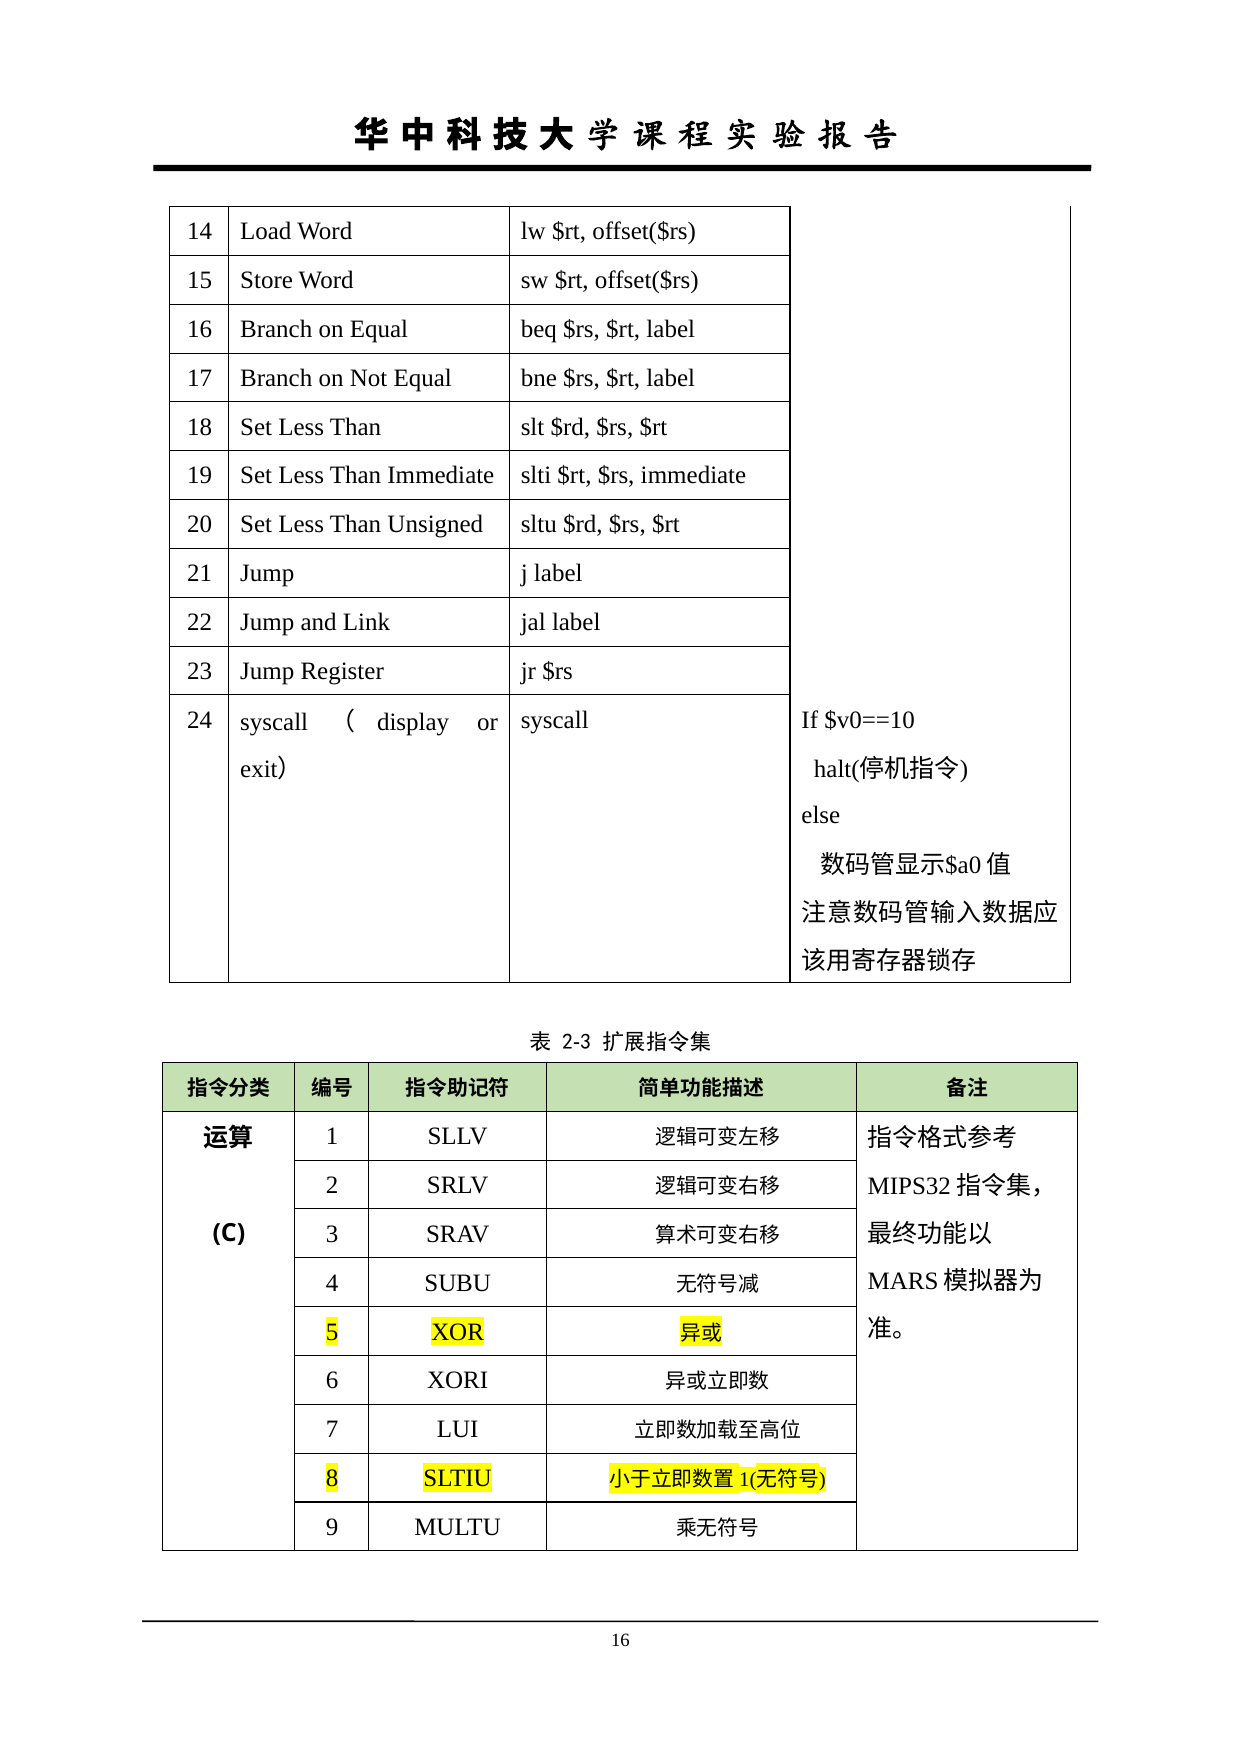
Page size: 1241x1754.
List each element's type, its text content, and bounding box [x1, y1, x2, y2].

table_cell beq $rs, $rt, label [510, 305, 789, 352]
table_cell 小于立即数置 1(无符号) [547, 1454, 856, 1501]
table_cell Set Less Than Unsigned [229, 500, 509, 548]
table_cell 异或立即数 [547, 1356, 856, 1404]
table_cell SRLV [369, 1161, 546, 1208]
table_cell Branch on Not Equal [229, 354, 509, 401]
table_cell XORI [369, 1356, 546, 1404]
table_cell 8 [295, 1454, 368, 1501]
table_header 编号 [295, 1063, 368, 1111]
table_cell 7 [295, 1405, 368, 1453]
table_cell 2 [295, 1161, 368, 1208]
table_cell 算术可变右移 [547, 1209, 856, 1257]
table_cell 乘无符号 [547, 1503, 856, 1550]
table_cell 4 [295, 1258, 368, 1306]
table_cell SLLV [369, 1112, 546, 1159]
table_cell 5 [295, 1307, 368, 1355]
table_cell 22 [170, 598, 228, 646]
table_cell 23 [170, 647, 228, 694]
table_cell MULTU [369, 1503, 546, 1550]
table_cell 无符号减 [547, 1258, 856, 1306]
table_cell 立即数加载至高位 [547, 1405, 856, 1453]
table_cell 20 [170, 500, 228, 548]
table_cell Jump Register [229, 647, 509, 694]
table_header 简单功能描述 [547, 1063, 856, 1111]
table_cell syscall（display or exit） [229, 695, 509, 982]
table_cell If $v0==10 halt(停机指令) else 数码管显示$a0值 注意数码管输入数据应该用寄存器锁存 [791, 694, 1070, 982]
table_cell 19 [170, 451, 228, 499]
table_cell SUBU [369, 1258, 546, 1306]
table_cell Set Less Than Immediate [229, 451, 509, 499]
table_cell SLTIU [369, 1454, 546, 1501]
table_cell slt $rd, $rs, $rt [510, 402, 789, 450]
table_cell 14 [170, 207, 228, 255]
table_cell Load Word [229, 207, 509, 255]
table_cell Jump [229, 549, 509, 597]
table_cell SRAV [369, 1209, 546, 1257]
table_cell sw $rt, offset($rs) [510, 256, 789, 303]
table_cell 17 [170, 354, 228, 401]
table_header 指令助记符 [369, 1063, 546, 1111]
table_cell Branch on Equal [229, 305, 509, 352]
table_cell 逻辑可变右移 [547, 1161, 856, 1208]
table_cell bne $rs, $rt, label [510, 354, 789, 401]
table_cell 1 [295, 1112, 368, 1159]
table_cell Set Less Than [229, 402, 509, 450]
table_cell 异或 [547, 1307, 856, 1355]
table_cell j label [510, 549, 789, 597]
table_cell 3 [295, 1209, 368, 1257]
table_cell 18 [170, 402, 228, 450]
table_cell jr $rs [510, 647, 789, 694]
table_cell 逻辑可变左移 [547, 1112, 856, 1159]
table_cell sltu $rd, $rs, $rt [510, 500, 789, 548]
table_cell 15 [170, 256, 228, 303]
table_cell 16 [170, 305, 228, 352]
table_header 指令分类 [163, 1063, 294, 1111]
table_cell 9 [295, 1503, 368, 1550]
table_cell jal label [510, 598, 789, 646]
table_cell 21 [170, 549, 228, 597]
table_cell Jump and Link [229, 598, 509, 646]
table_cell slti $rt, $rs, immediate [510, 451, 789, 499]
table_cell Store Word [229, 256, 509, 303]
table_cell lw $rt, offset($rs) [510, 207, 789, 255]
table_cell syscall [510, 695, 789, 982]
table_cell 运算 (C) [163, 1112, 294, 1550]
table_cell LUI [369, 1405, 546, 1453]
table_cell 指令格式参考MIPS32指令集，最终功能以MARS模拟器为准。 [857, 1112, 1077, 1550]
table_cell 6 [295, 1356, 368, 1404]
table_cell 24 [170, 695, 228, 982]
table_header 备注 [857, 1063, 1077, 1111]
table_cell XOR [369, 1307, 546, 1355]
